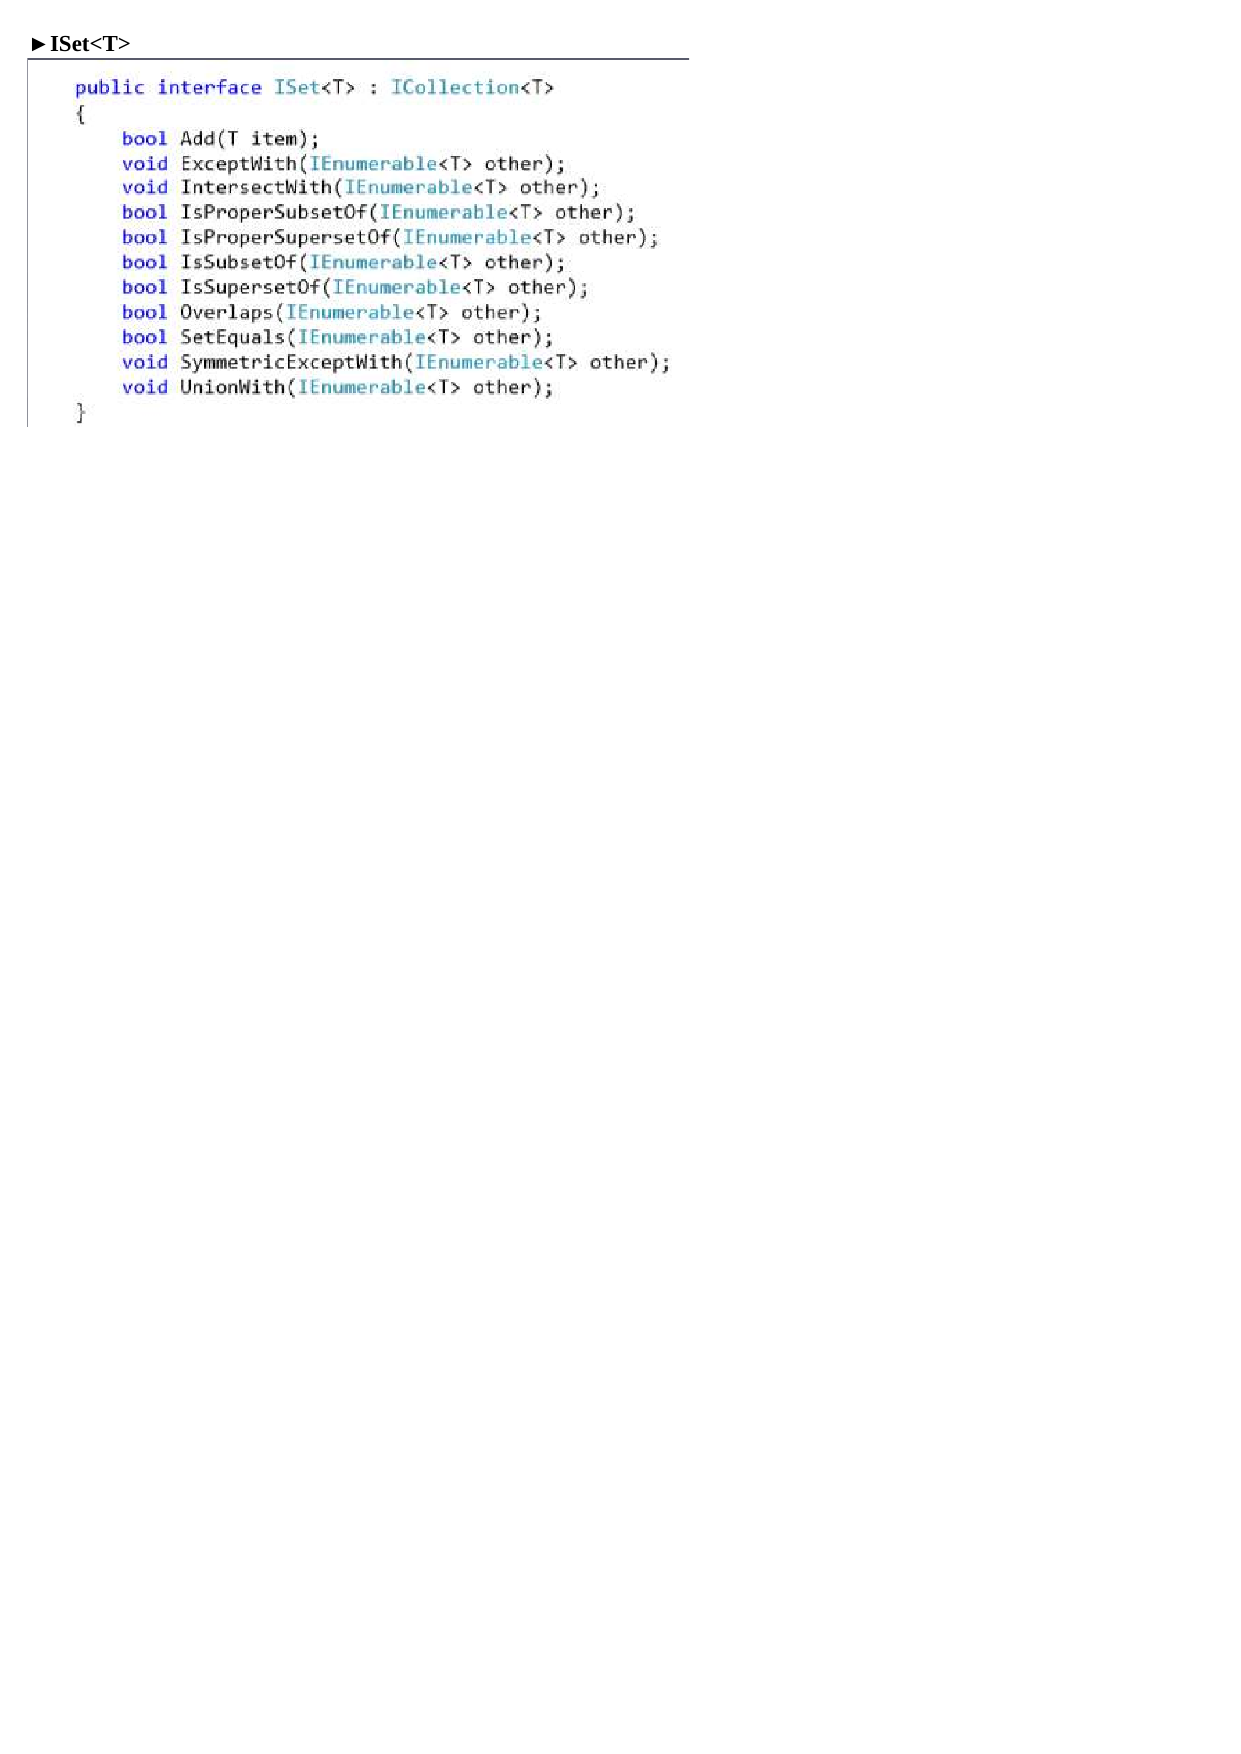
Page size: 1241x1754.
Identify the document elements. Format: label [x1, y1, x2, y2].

picture [27, 58, 690, 427]
text [27, 29, 1211, 427]
